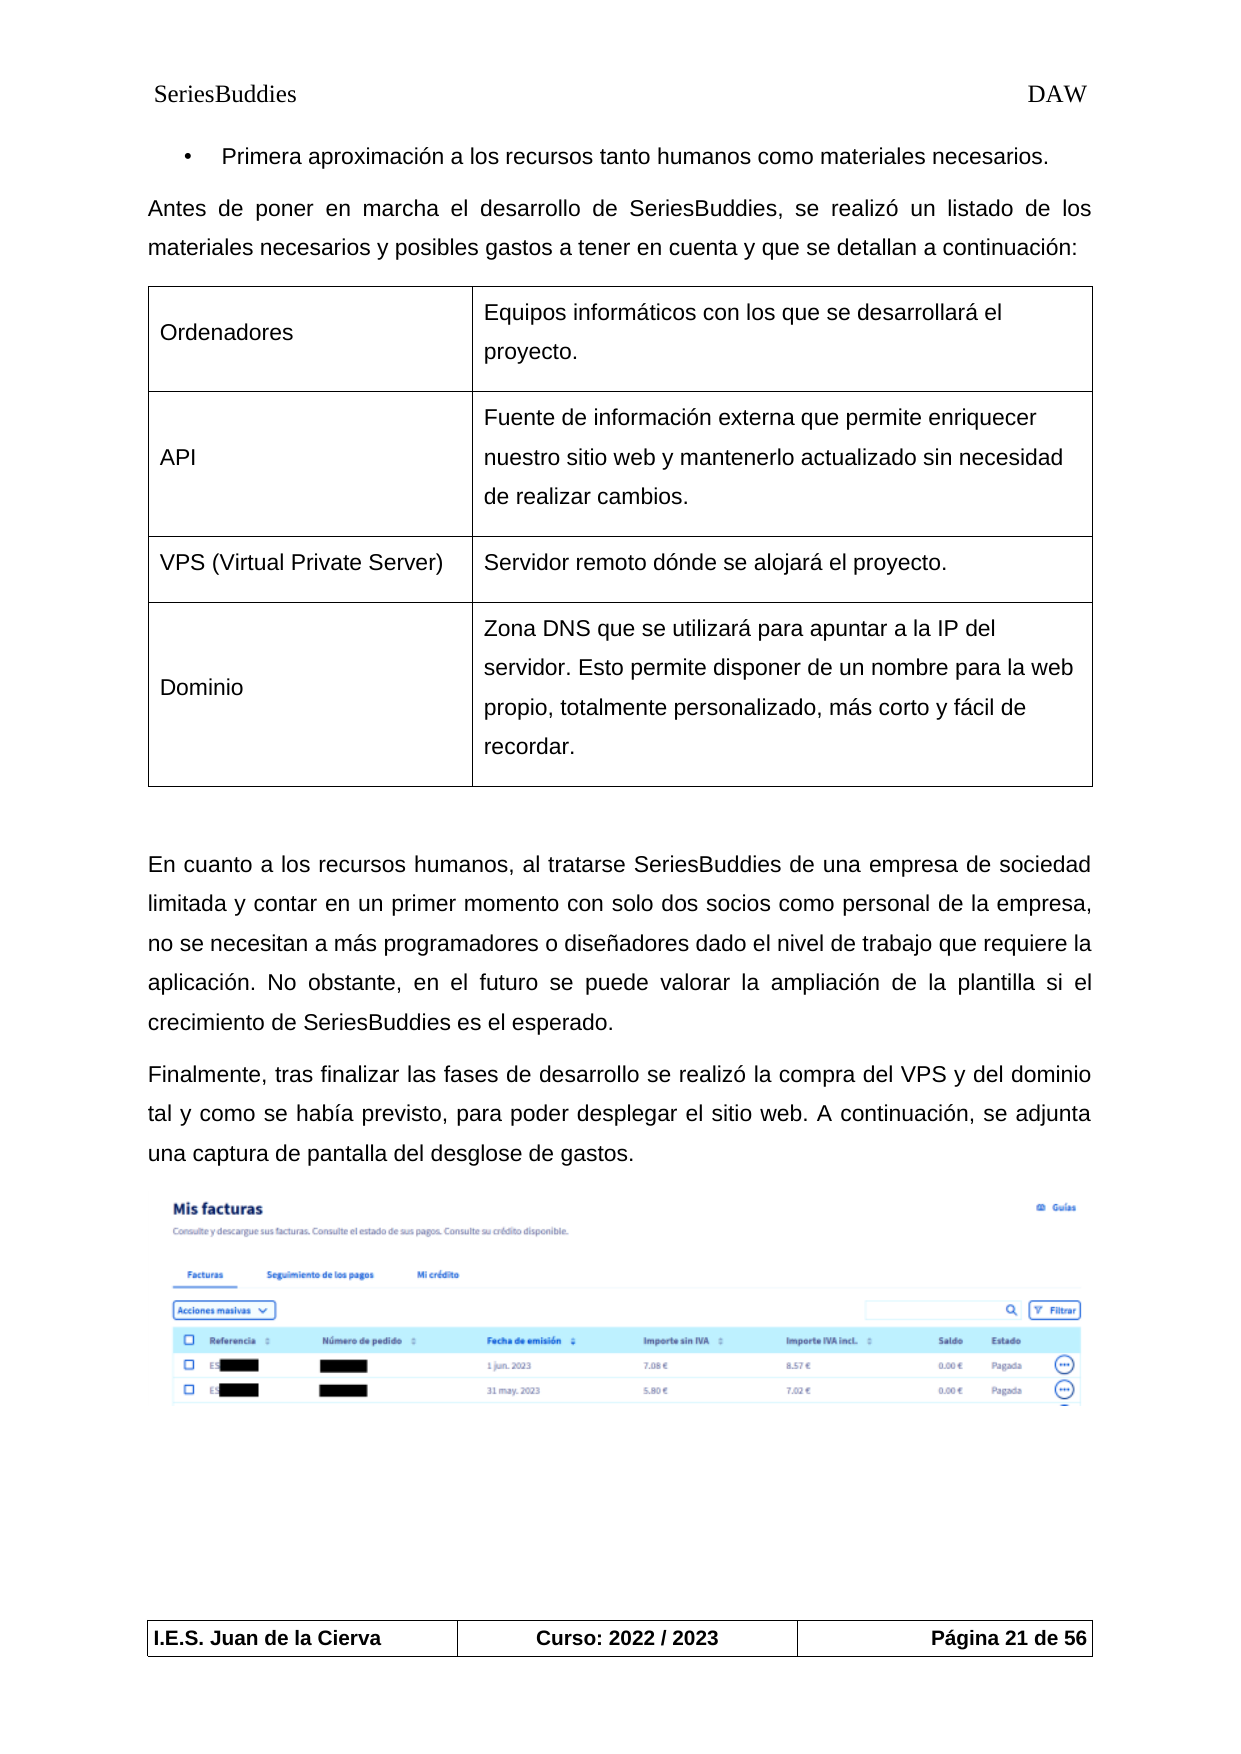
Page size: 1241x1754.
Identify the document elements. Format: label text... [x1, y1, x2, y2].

list Primera aproximación a los recursos tanto humanos como materiales necesarios. [184, 143, 1093, 169]
text Antes de poner en marcha el desarrollo de SeriesBuddies, se realizó un listado de los materiales necesarios y posibles gastos a tener en cuenta y que se detallan a continuación: [148, 194, 1093, 260]
table_cell Servidor remoto dónde se alojará el proyecto. [473, 537, 1092, 602]
table_cell API [149, 392, 472, 536]
table_cell Fuente de información externa que permite enriquecer nuestro sitio web y mantenerlo actualizado sin necesidad de realizar cambios. [473, 392, 1092, 536]
table_cell Dominio [149, 603, 472, 786]
table_cell VPS (Virtual Private Server) [149, 537, 472, 602]
picture [147, 1191, 1093, 1406]
table_header Ordenadores [149, 287, 472, 391]
text En cuanto a los recursos humanos, al tratarse SeriesBuddies de una empresa de sociedad limitada y contar en un primer momento con solo dos socios como personal de la empresa, no se necesitan a más programadores o diseñadores dado el nivel de trabajo que requiere la aplicación. No obstante, en el futuro se puede valorar la ampliación de la plantilla si el crecimiento de SeriesBuddies es el esperado. [148, 851, 1093, 1035]
table_cell Zona DNS que se utilizará para apuntar a la IP del servidor. Esto permite disponer de un nombre para la web propio, totalmente personalizado, más corto y fácil de recordar. [473, 603, 1092, 786]
table_header Equipos informáticos con los que se desarrollará el proyecto. [473, 287, 1092, 391]
text Finalmente, tras finalizar las fases de desarrollo se realizó la compra del VPS y del dominio tal y como se había previsto, para poder desplegar el sitio web. A continuación, se adjunta una captura de pantalla del desglose de gastos. [148, 1061, 1093, 1166]
